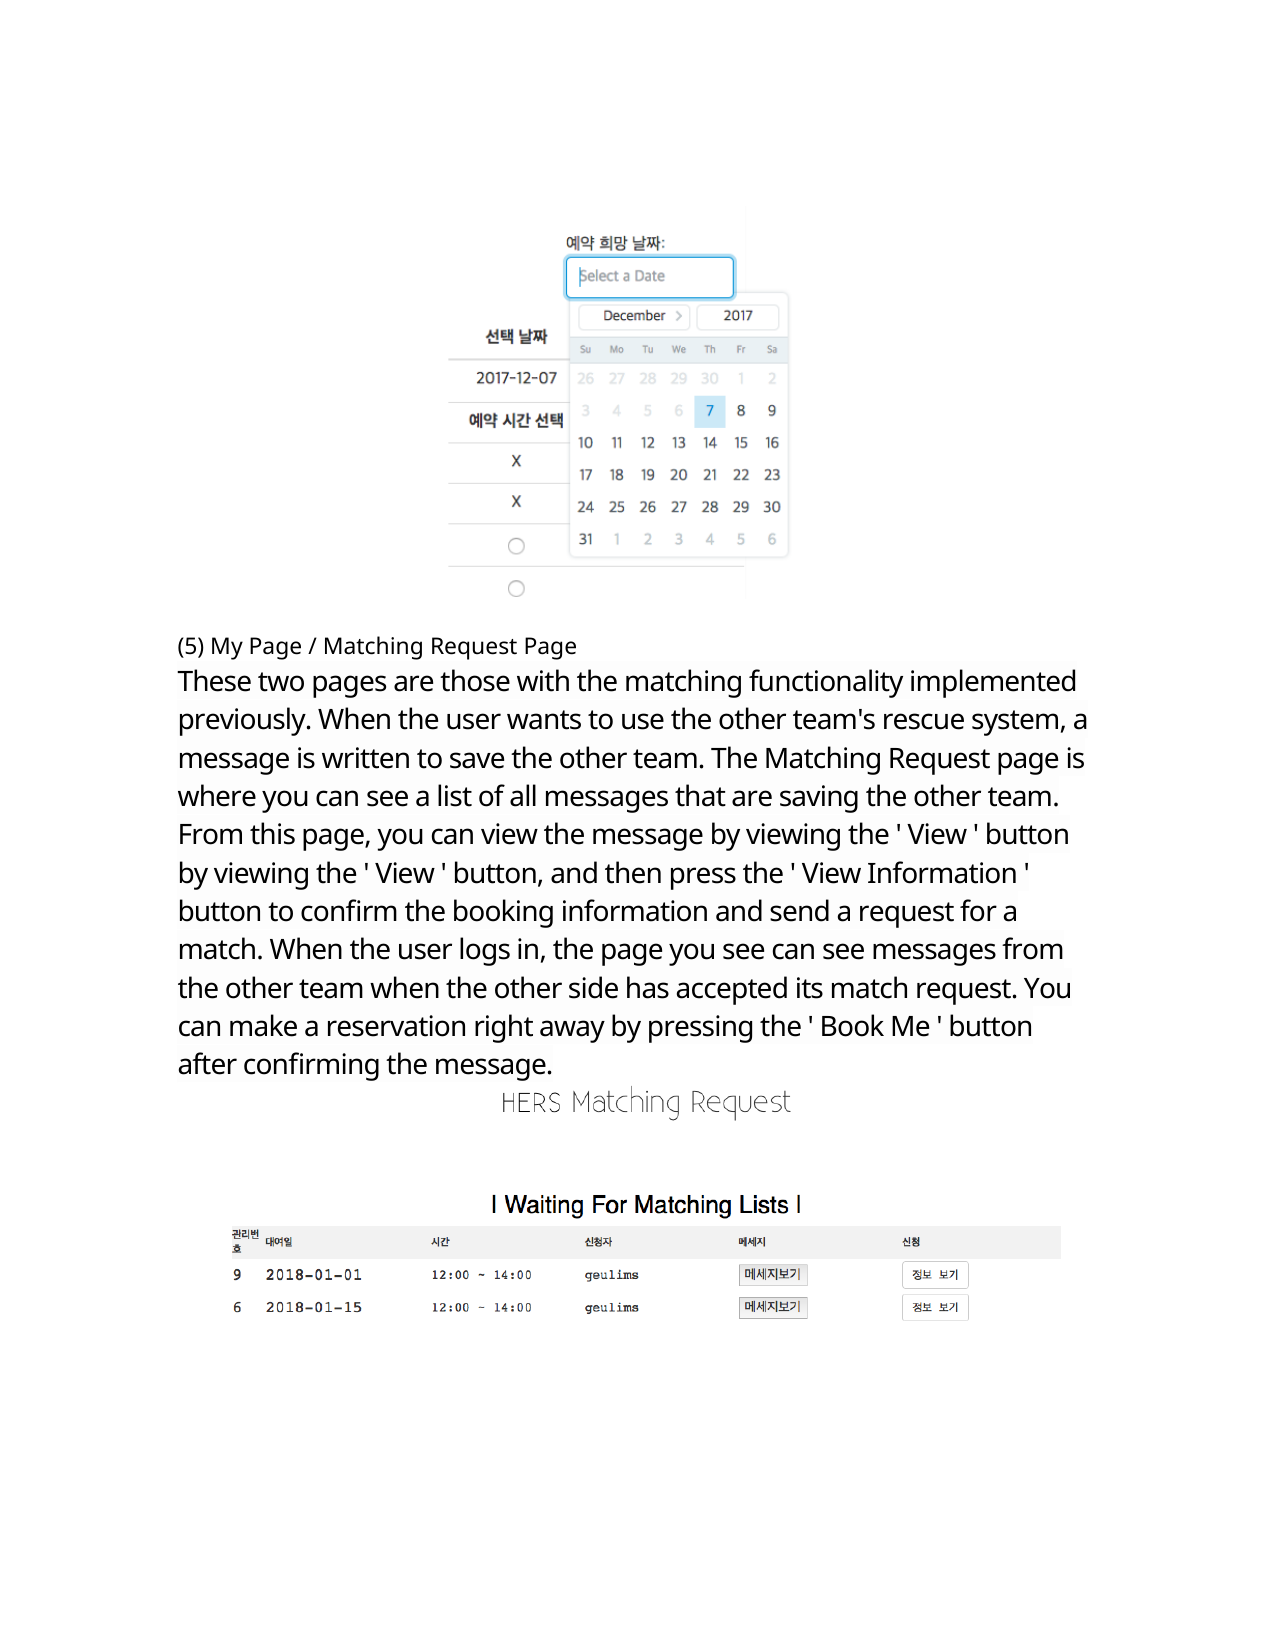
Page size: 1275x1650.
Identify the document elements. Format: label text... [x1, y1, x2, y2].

text These two pages are those with the matching functionality implemented previously. When the user wants to use the other team's rescue system, a message is written to save the other team. The Matching Request page is where you can see a list of all messages that are saving the other team. From this page, you can view the message by viewing the ' View ' button by viewing the ' View ' button, and then press the ' View Information ' button to confirm the booking information and send a request for a match. When the user logs in, the page you see can see messages from the other team when the other side has accepted its match request. You can make a reservation right away by pressing the ' Book Me ' button after confirming the message. [177, 661, 1098, 1082]
picture [177, 1082, 1098, 1364]
picture [448, 206, 827, 599]
text (5) My Page / Matching Request Page [177, 630, 1098, 661]
